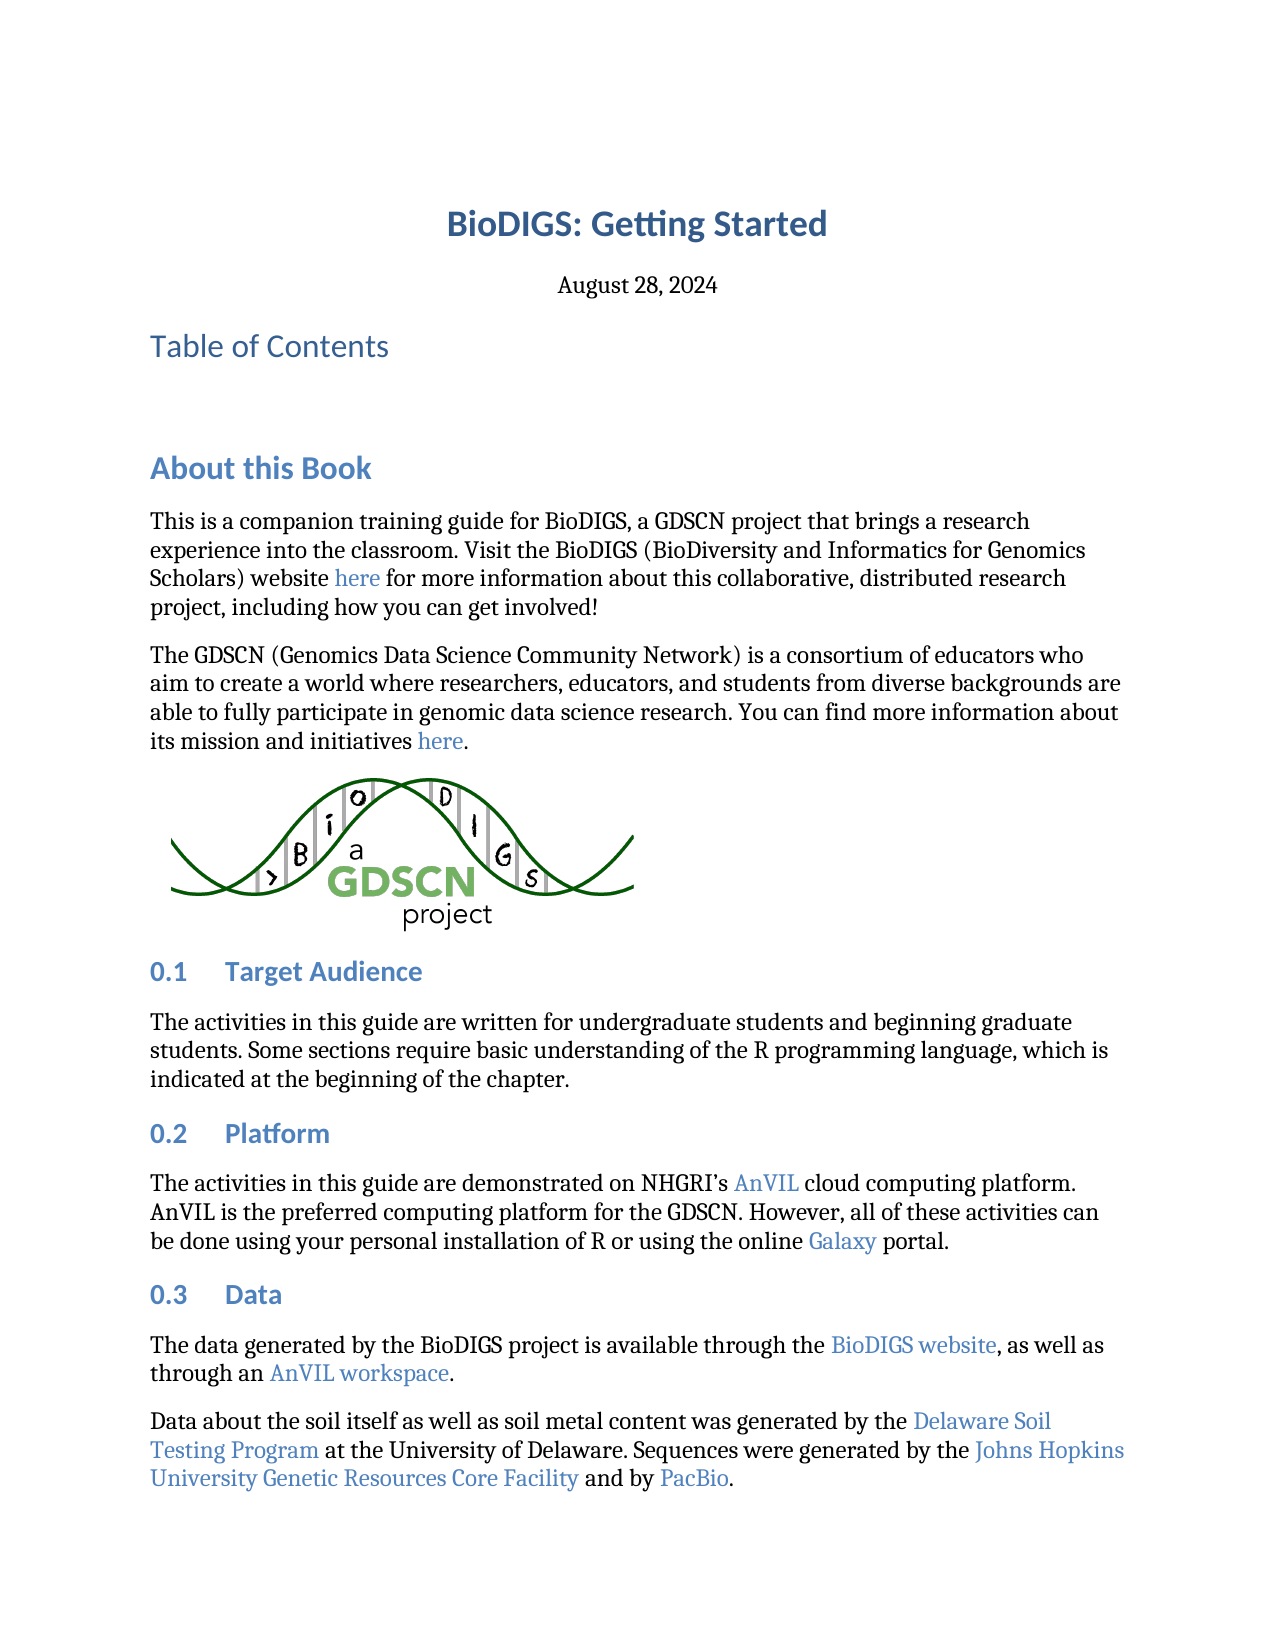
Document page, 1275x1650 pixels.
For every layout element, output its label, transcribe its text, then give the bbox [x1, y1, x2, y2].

text August 28, 2024 [150, 271, 1125, 299]
text The activities in this guide are demonstrated on NHGRI’s AnVIL cloud computing platform. AnVIL is the preferred computing platform for the GDSCN. However, all of these activities can be done using your personal installation of R or using the online Galaxy portal. [150, 1169, 1125, 1255]
title BioDIGS: Getting Started [150, 200, 1125, 246]
text This is a companion training guide for BioDIGS, a GDSCN project that brings a research experience into the classroom. Visit the BioDIGS (BioDiversity and Informatics for Genomics Scholars) website here for more information about this collaborative, distributed research project, including how you can get involved! [150, 507, 1125, 622]
text The data generated by the BioDIGS project is available through the BioDIGS website, as well as through an AnVIL workspace. [150, 1331, 1125, 1388]
picture [168, 774, 638, 933]
subtitle 0.2 Platform [150, 1115, 1125, 1150]
text Data about the soil itself as well as soil metal content was generated by the Delaware Soil Testing Program at the University of Delaware. Sequences were generated by the Johns Hopkins University Genetic Resources Core Facility and by PacBio. [150, 1407, 1125, 1493]
subtitle About this Book [150, 447, 1125, 488]
text The GDSCN (Genomics Data Science Community Network) is a consortium of educators who aim to create a world where researchers, educators, and students from diverse backgrounds are able to fully participate in genomic data science research. You can find more information about its mission and initiatives here. [150, 641, 1125, 756]
text The activities in this guide are written for undergraduate students and beginning graduate students. Some sections require basic understanding of the R programming language, which is indicated at the beginning of the chapter. [150, 1008, 1125, 1094]
subtitle 0.1 Target Audience [150, 953, 1125, 989]
subtitle 0.3 Data [150, 1276, 1125, 1312]
